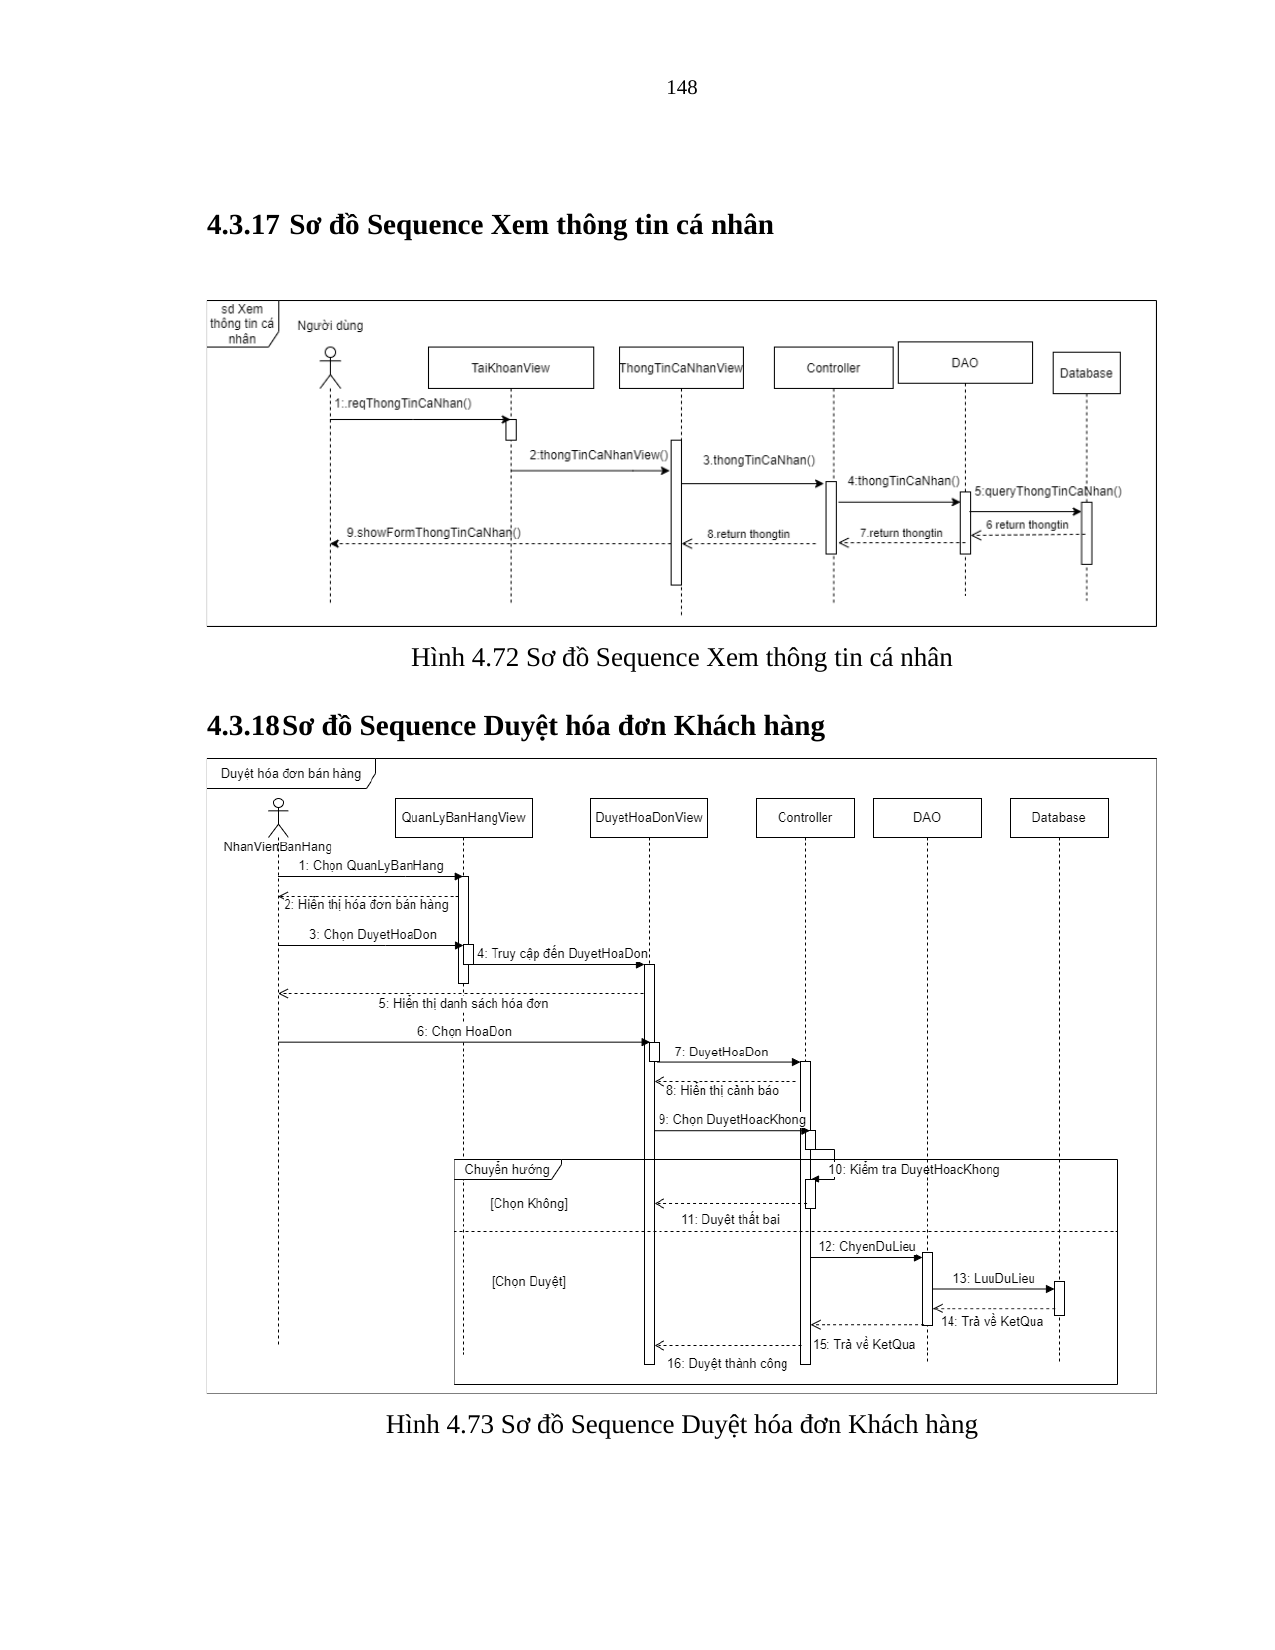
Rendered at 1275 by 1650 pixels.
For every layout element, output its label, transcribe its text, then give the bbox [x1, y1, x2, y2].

subtitle Sơ đồ Sequence Xem thông tin cá nhân [207, 207, 1157, 240]
picture [206, 758, 1157, 1394]
subtitle Sơ đồ Sequence Duyệt hóa đơn Khách hàng [207, 708, 1157, 742]
picture [206, 300, 1157, 627]
